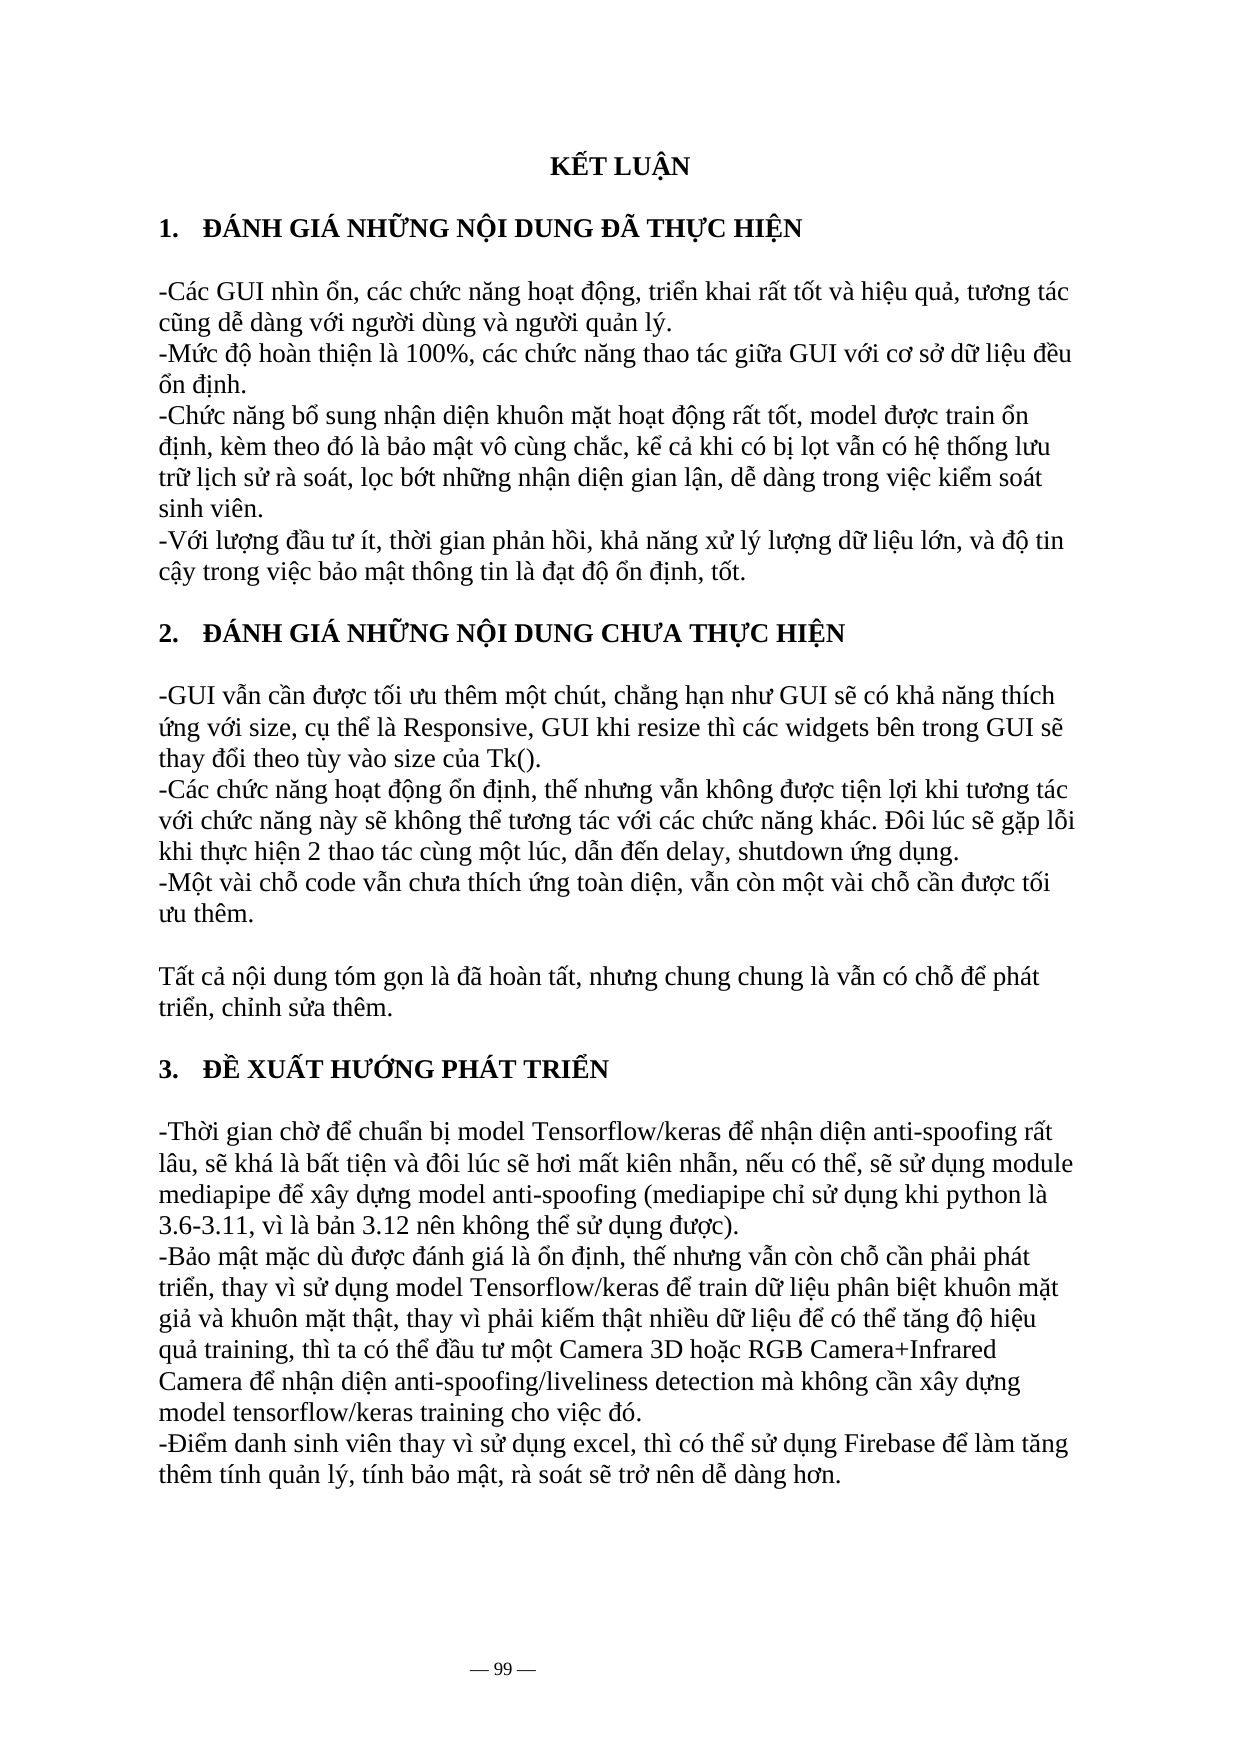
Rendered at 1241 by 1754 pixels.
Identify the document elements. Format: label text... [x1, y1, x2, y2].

list -Các chức năng hoạt động ổn định, thế nhưng vẫn không được tiện lợi khi tương tác với chức năng này sẽ không thể tương tác với các chức năng khác. Đôi lúc sẽ gặp lỗi khi thực hiện 2 thao tác cùng một lúc, dẫn đến delay, shutdown ứng dụng. [158, 773, 1082, 866]
list -Bảo mật mặc dù được đánh giá là ổn định, thế nhưng vẫn còn chỗ cần phải phát triển, thay vì sử dụng model Tensorflow/keras để train dữ liệu phân biệt khuôn mặt giả và khuôn mặt thật, thay vì phải kiếm thật nhiều dữ liệu để có thể tăng độ hiệu quả training, thì ta có thể đầu tư một Camera 3D hoặc RGB Camera+Infrared Camera để nhận diện anti-spoofing/liveliness detection mà không cần xây dựng model tensorflow/keras training cho việc đó. [158, 1240, 1082, 1427]
list ĐÁNH GIÁ NHỮNG NỘI DUNG ĐÃ THỰC HIỆN [158, 212, 1082, 243]
list ĐỀ XUẤT HƯỚNG PHÁT TRIỂN [158, 1053, 1082, 1084]
text -Với lượng đầu tư ít, thời gian phản hồi, khả năng xử lý lượng dữ liệu lớn, và độ tin cậy trong việc bảo mật thông tin là đạt độ ổn định, tốt. [158, 524, 1082, 586]
list ĐÁNH GIÁ NHỮNG NỘI DUNG CHƯA THỰC HIỆN [158, 617, 1082, 648]
text -Mức độ hoàn thiện là 100%, các chức năng thao tác giữa GUI với cơ sở dữ liệu đều ổn định. [158, 337, 1082, 399]
text KẾT LUẬN [158, 150, 1082, 181]
text -Điểm danh sinh viên thay vì sử dụng excel, thì có thể sử dụng Firebase để làm tăng thêm tính quản lý, tính bảo mật, rà soát sẽ trở nên dễ dàng hơn. [158, 1427, 1082, 1489]
list -Thời gian chờ để chuẩn bị model Tensorflow/keras để nhận diện anti-spoofing rất lâu, sẽ khá là bất tiện và đôi lúc sẽ hơi mất kiên nhẫn, nếu có thể, sẽ sử dụng module mediapipe để xây dựng model anti-spoofing (mediapipe chỉ sử dụng khi python là 3.6-3.11, vì là bản 3.12 nên không thể sử dụng được). [158, 1116, 1082, 1240]
list -GUI vẫn cần được tối ưu thêm một chút, chẳng hạn như GUI sẽ có khả năng thích ứng với size, cụ thể là Responsive, GUI khi resize thì các widgets bên trong GUI sẽ thay đổi theo tùy vào size của Tk(). [158, 679, 1082, 773]
text -Chức năng bổ sung nhận diện khuôn mặt hoạt động rất tốt, model được train ổn định, kèm theo đó là bảo mật vô cùng chắc, kể cả khi có bị lọt vẫn có hệ thống lưu trữ lịch sử rà soát, lọc bớt những nhận diện gian lận, dễ dàng trong việc kiểm soát sinh viên. [158, 399, 1082, 524]
list Tất cả nội dung tóm gọn là đã hoàn tất, nhưng chung chung là vẫn có chỗ để phát triển, chỉnh sửa thêm. [158, 960, 1082, 1022]
text -Các GUI nhìn ổn, các chức năng hoạt động, triển khai rất tốt và hiệu quả, tương tác cũng dễ dàng với người dùng và người quản lý. [158, 274, 1082, 337]
list -Một vài chỗ code vẫn chưa thích ứng toàn diện, vẫn còn một vài chỗ cần được tối ưu thêm. [158, 866, 1082, 929]
